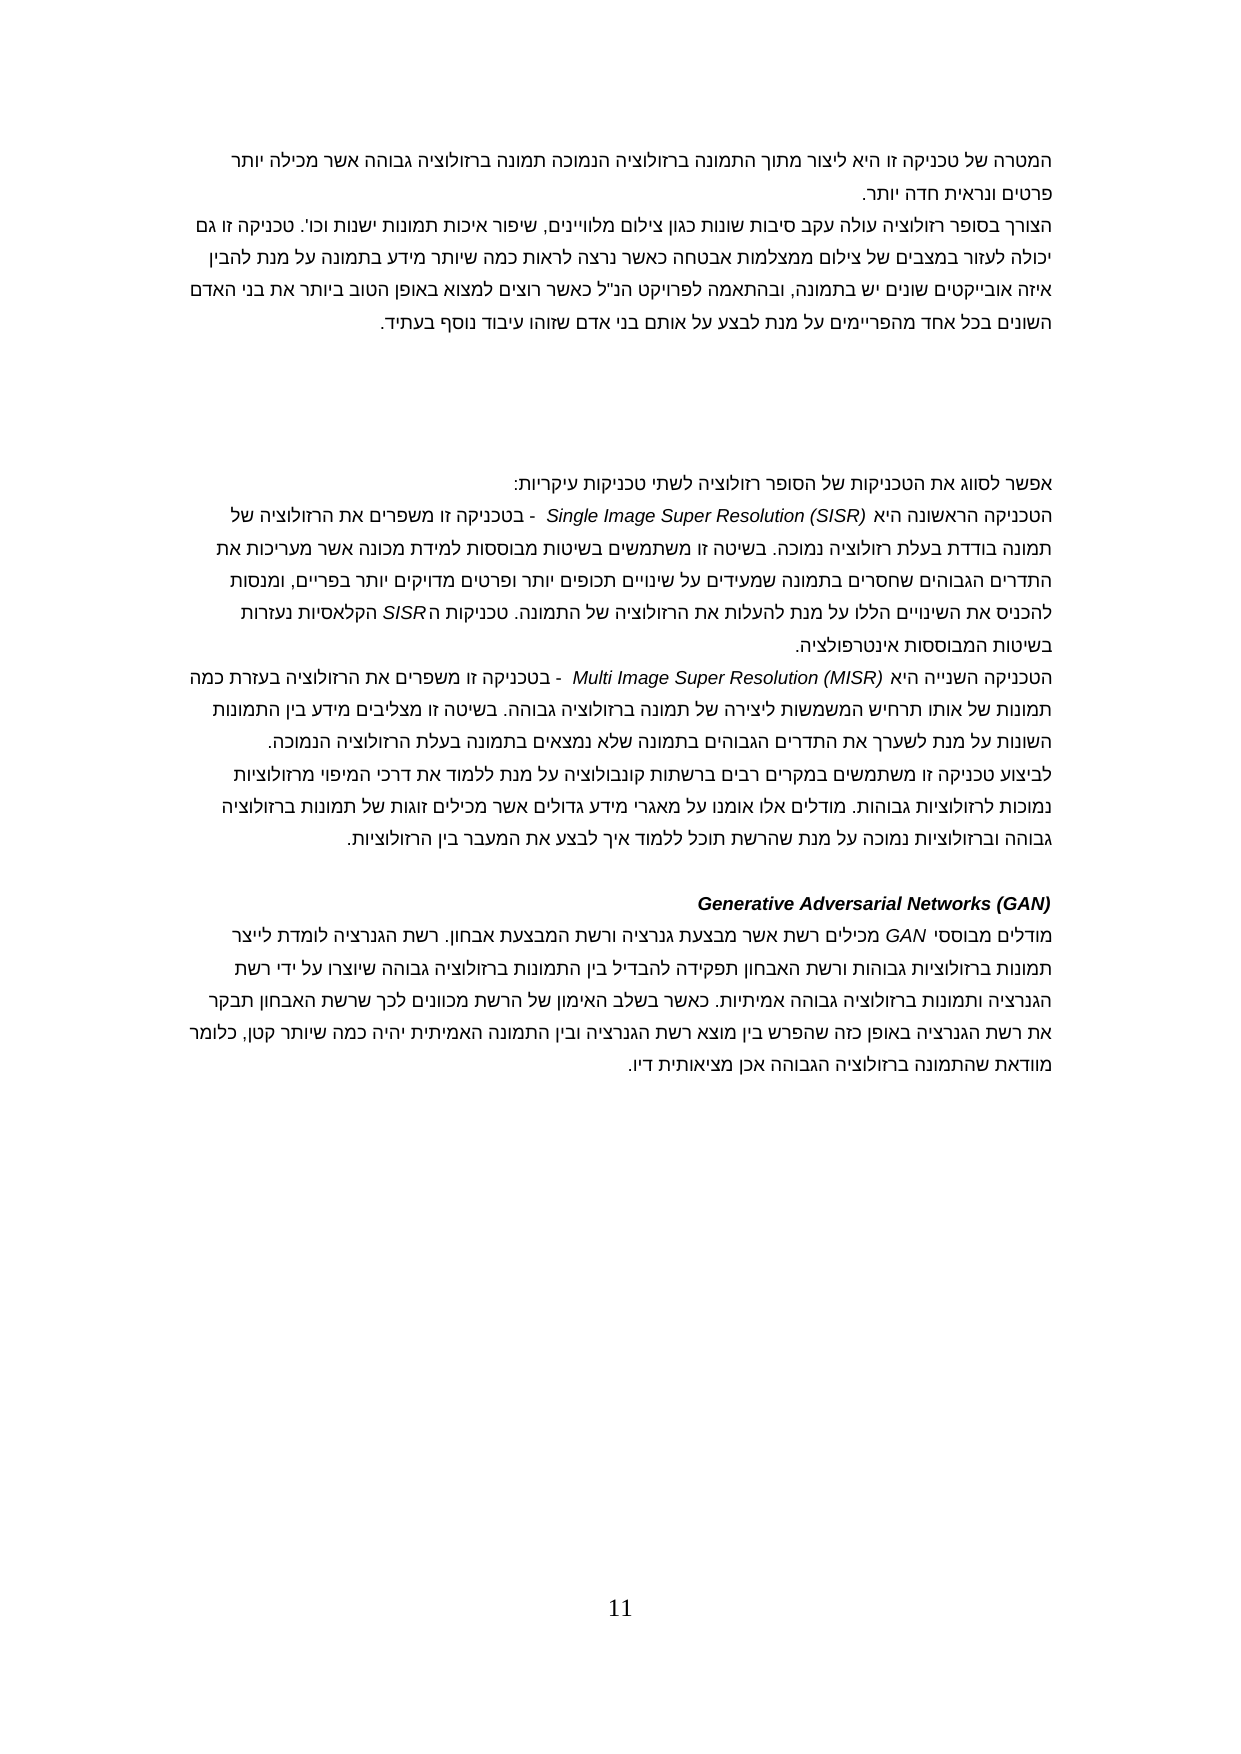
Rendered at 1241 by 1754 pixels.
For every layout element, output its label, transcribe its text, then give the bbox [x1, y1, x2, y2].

text הטכניקה הראשונה היא Single Image Super Resolution (SISR) - בטכניקה זו משפרים את הרזולוציה של תמונה בודדת בעלת רזולוציה נמוכה. בשיטה זו משתמשים בשיטות מבוססות למידת מכונה אשר מעריכות את התדרים הגבוהים שחסרים בתמונה שמעידים על שינויים תכופים יותר ופרטים מדויקים יותר בפריים, ומנסות להכניס את השינויים הללו על מנת להעלות את הרזולוציה של התמונה. טכניקות הSISR הקלאסיות נעזרות בשיטות המבוססות אינטרפולציה. [187, 505, 1053, 656]
text לביצוע טכניקה זו משתמשים במקרים רבים ברשתות קונבולוציה על מנת ללמוד את דרכי המיפוי מרזולוציות נמוכות לרזולוציות גבוהות. מודלים אלו אומנו על מאגרי מידע גדולים אשר מכילים זוגות של תמונות ברזולוציה גבוהה וברזולוציות נמוכה על מנת שהרשת תוכל ללמוד איך לבצע את המעבר בין הרזולוציות. [187, 763, 1053, 850]
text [187, 150, 1053, 204]
text הטכניקה השנייה היא Multi Image Super Resolution (MISR) - בטכניקה זו משפרים את הרזולוציה בעזרת כמה תמונות של אותו תרחיש המשמשות ליצירה של תמונה ברזולוציה גבוהה. בשיטה זו מצליבים מידע בין התמונות השונות על מנת לשערך את התדרים הגבוהים בתמונה שלא נמצאים בתמונה בעלת הרזולוציה הנמוכה. [187, 667, 1053, 753]
text Generative Adversarial Networks (GAN) [187, 893, 1053, 914]
text הצורך בסופר רזולוציה עולה עקב סיבות שונות כגון צילום מלוויינים, שיפור איכות תמונות ישנות וכו'. טכניקה זו גם יכולה לעזור במצבים של צילום ממצלמות אבטחה כאשר נרצה לראות כמה שיותר מידע בתמונה על מנת להבין איזה אובייקטים שונים יש בתמונה, ובהתאמה לפרויקט הנ"ל כאשר רוצים למצוא באופן הטוב ביותר את בני האדם השונים בכל אחד מהפריימים על מנת לבצע על אותם בני אדם שזוהו עיבוד נוסף בעתיד. [187, 214, 1053, 333]
text אפשר לסווג את הטכניקות של הסופר רזולוציה לשתי טכניקות עיקריות: [187, 473, 1053, 494]
text מודלים מבוססי GAN מכילים רשת אשר מבצעת גנרציה ורשת המבצעת אבחון. רשת הגנרציה לומדת לייצר תמונות ברזולוציות גבוהות ורשת האבחון תפקידה להבדיל בין התמונות ברזולוציה גבוהה שיוצרו על ידי רשת הגנרציה ותמונות ברזולוציה גבוהה אמיתיות. כאשר בשלב האימון של הרשת מכוונים לכך שרשת האבחון תבקר את רשת הגנרציה באופן כזה שהפרש בין מוצא רשת הגנרציה ובין התמונה האמיתית יהיה כמה שיותר קטן, כלומר מוודאת שהתמונה ברזולוציה הגבוהה אכן מציאותית דיו. [187, 925, 1053, 1076]
